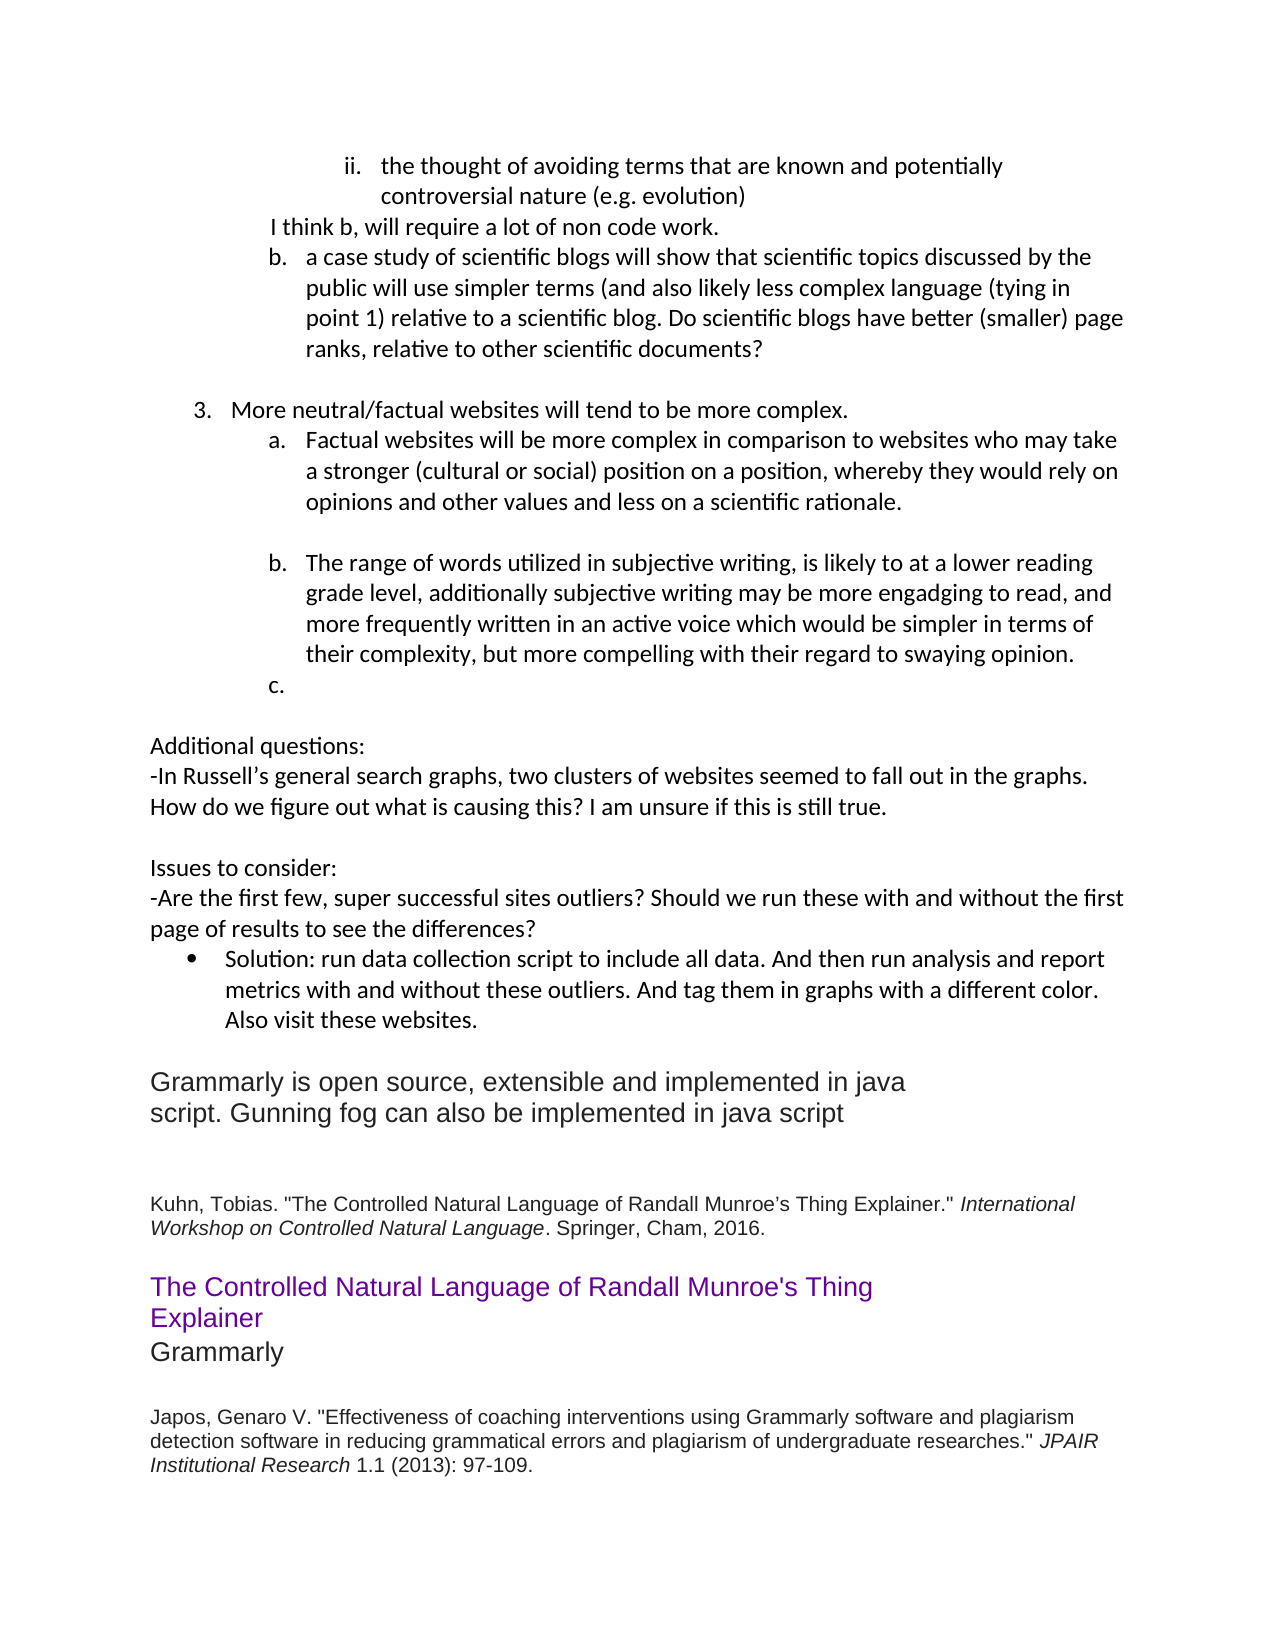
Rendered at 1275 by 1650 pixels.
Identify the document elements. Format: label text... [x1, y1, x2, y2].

list a case study of scientific blogs will show that scientific topics discussed by the public will use simpler terms (and also likely less complex language (tying in point 1) relative to a scientific blog. Do scientific blogs have better (smaller) page ranks, relative to other scientific documents? [268, 242, 1125, 364]
text I think b, will require a lot of non code work. [225, 211, 1125, 242]
text Issues to consider: [150, 852, 1125, 882]
text -In Russell’s general search graphs, two clusters of websites seemed to fall out in the graphs. How do we figure out what is causing this? I am unsure if this is still true. [150, 760, 1125, 821]
list Solution: run data collection script to include all data. And then run analysis and report metrics with and without these outliers. And tag them in graphs with a different color. [187, 943, 1125, 1004]
list Factual websites will be more complex in comparison to websites who may take a stronger (cultural or social) position on a position, whereby they would rely on opinions and other values and less on a scientific rationale. [268, 425, 1125, 516]
text Kuhn, Tobias. "The Controlled Natural Language of Randall Munroe’s Thing Explainer." International Workshop on Controlled Natural Language. Springer, Cham, 2016. [766, 1192, 1125, 1240]
text Japos, Genaro V. "Effectiveness of coaching interventions using Grammarly software and plagiarism detection software in reducing grammatical errors and plagiarism of undergraduate researches." JPAIR Institutional Research 1.1 (2013): 97-109. [533, 1405, 1125, 1477]
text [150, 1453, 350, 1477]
list the thought of avoiding terms that are known and potentially controversial nature (e.g. evolution) [362, 150, 1125, 211]
text The Controlled Natural Language of Randall Munroe's Thing Explainer [150, 1271, 969, 1333]
list More neutral/factual websites will tend to be more complex. [193, 394, 1125, 425]
text Also visit these websites. [225, 1004, 1125, 1035]
text Grammarly [150, 1336, 969, 1368]
list The range of words utilized in subjective writing, is likely to at a lower reading grade level, additionally subjective writing may be more engadging to read, and more frequently written in an active voice which would be simpler in terms of their complexity, but more compelling with their regard to swaying opinion. [268, 547, 1125, 669]
text -Are the first few, super successful sites outliers? Should we run these with and without the first page of results to see the differences? [150, 882, 1125, 943]
text Additional questions: [150, 730, 1125, 760]
text Grammarly is open source, extensible and implemented in java script. Gunning fog can also be implemented in java script [150, 1066, 969, 1128]
